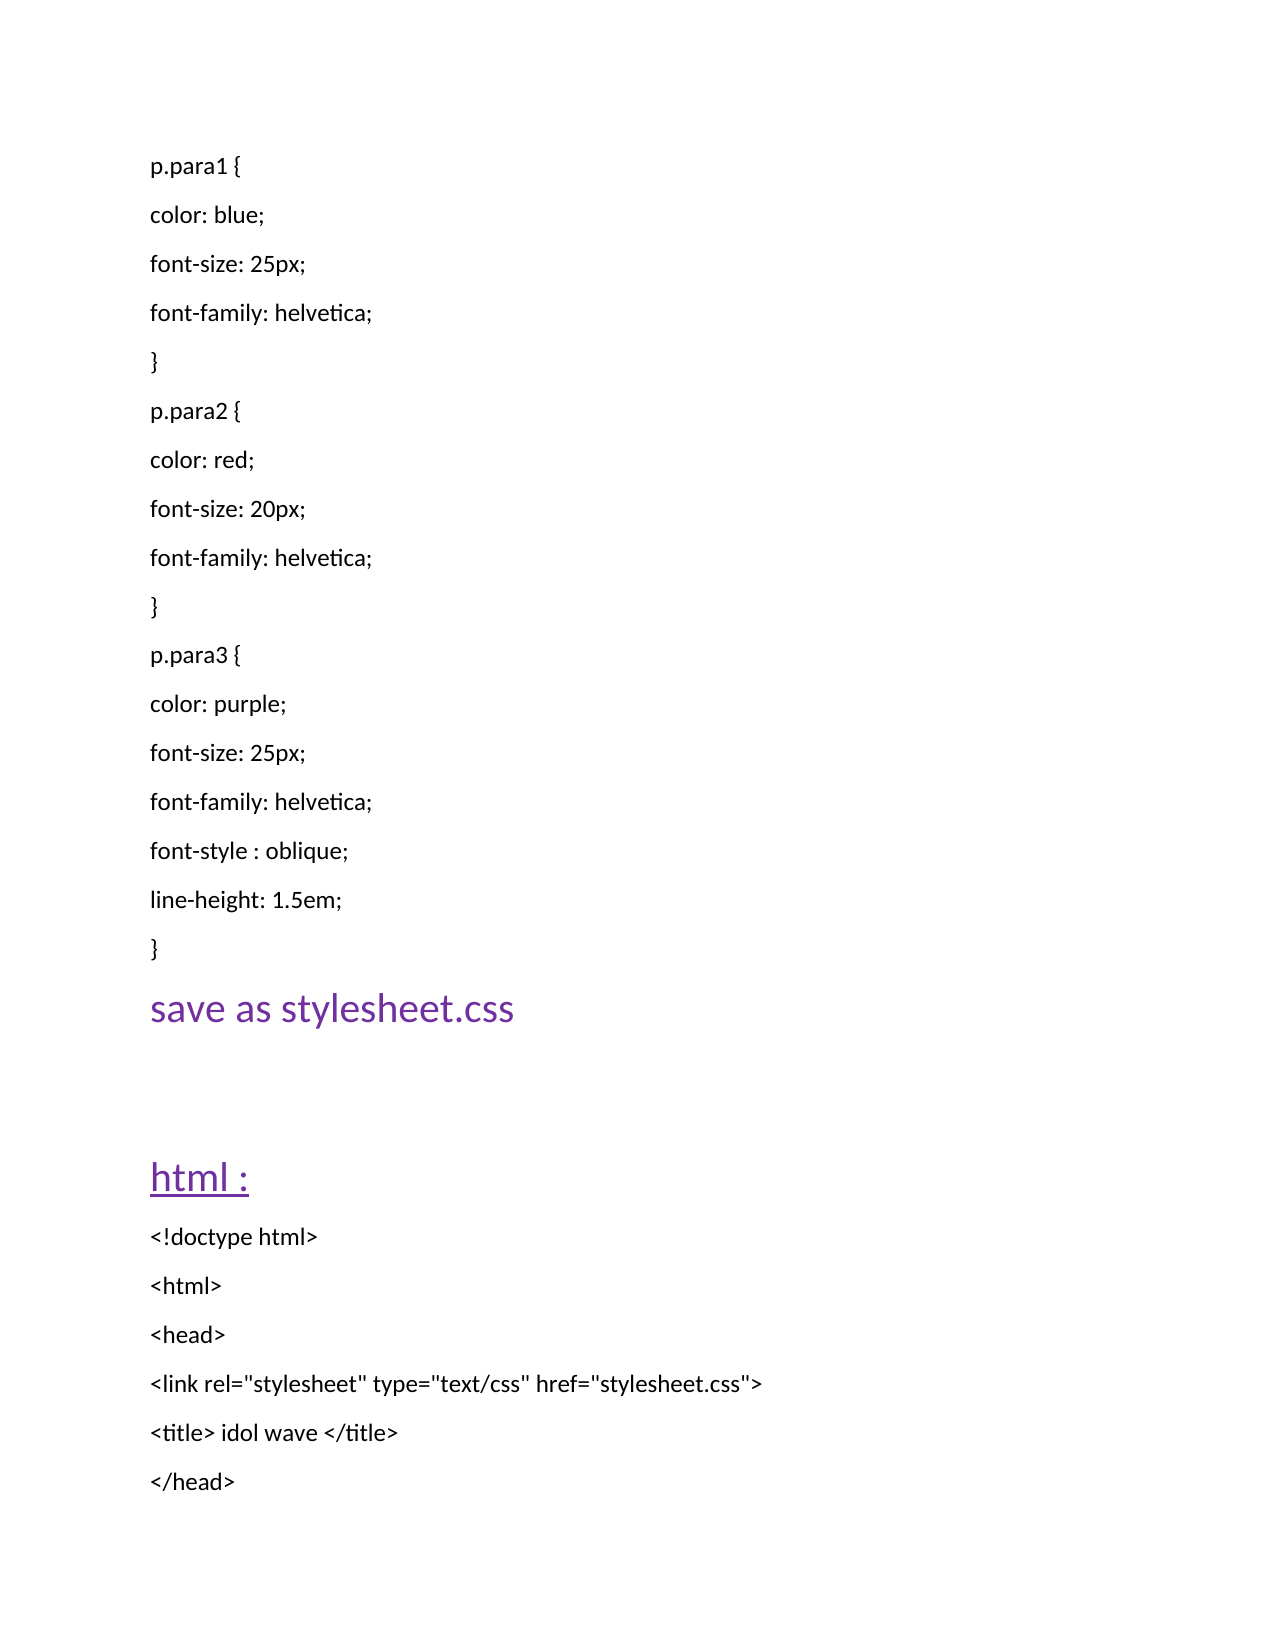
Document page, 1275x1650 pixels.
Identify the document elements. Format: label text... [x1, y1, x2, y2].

text } [150, 591, 1125, 621]
text <html> [150, 1270, 1125, 1301]
text font-style : oblique; [150, 835, 1125, 866]
text html : [150, 1151, 1125, 1202]
text <link rel="stylesheet" type="text/css" href="stylesheet.css"> [150, 1368, 1125, 1399]
text font-family: helvetica; [150, 542, 1125, 572]
text color: red; [150, 444, 1125, 474]
text save as stylesheet.css [150, 982, 1125, 1033]
text <head> [150, 1319, 1125, 1350]
text p.para1 { [150, 150, 1125, 181]
text font-size: 25px; [150, 737, 1125, 768]
text p.para3 { [150, 639, 1125, 670]
text font-family: helvetica; [150, 786, 1125, 817]
text <!doctype html> [150, 1221, 1125, 1252]
text </head> [150, 1466, 1125, 1497]
text <title> idol wave </title> [150, 1417, 1125, 1448]
text font-family: helvetica; [150, 297, 1125, 327]
text color: purple; [150, 688, 1125, 719]
text line-height: 1.5em; [150, 884, 1125, 915]
text font-size: 20px; [150, 493, 1125, 523]
text font-size: 25px; [150, 248, 1125, 278]
text color: blue; [150, 199, 1125, 229]
text p.para2 { [150, 395, 1125, 425]
text } [150, 933, 1125, 964]
text } [150, 346, 1125, 376]
